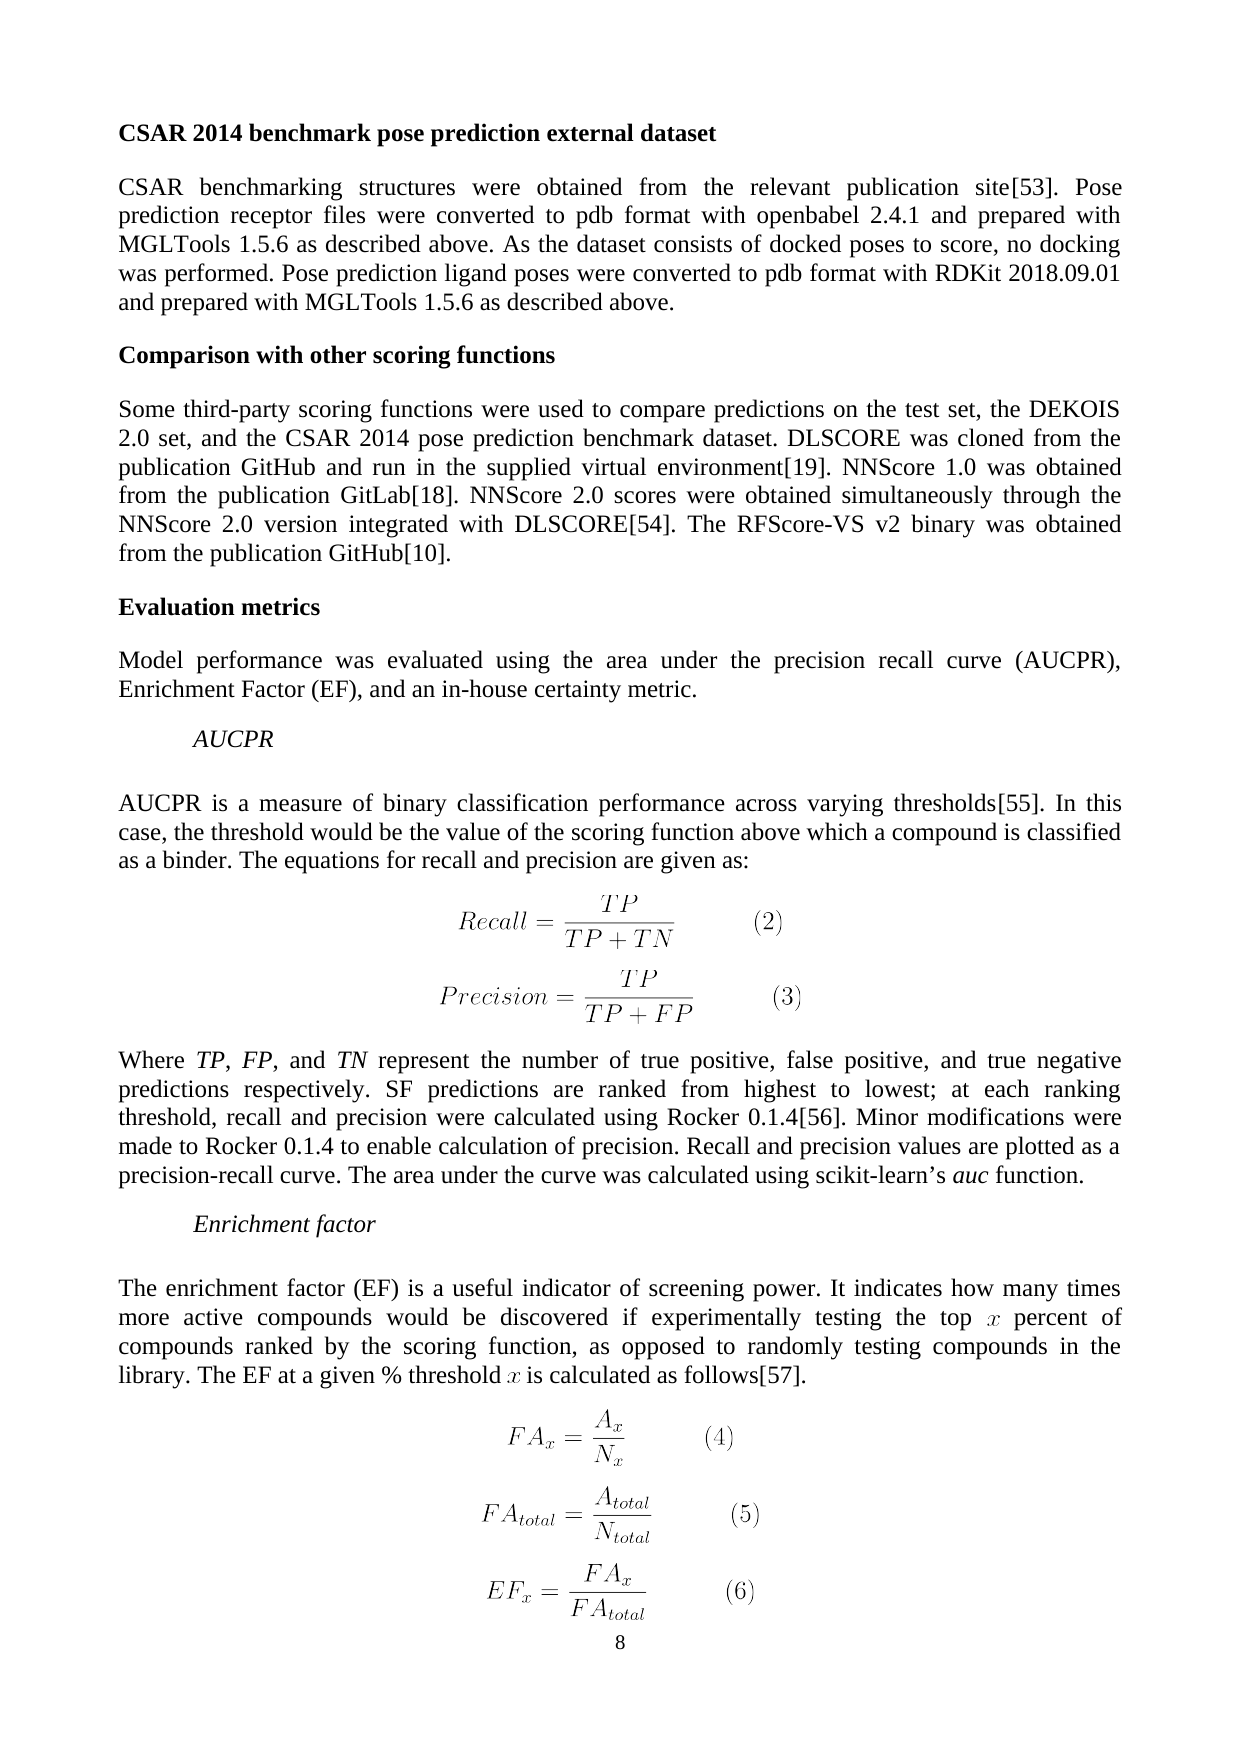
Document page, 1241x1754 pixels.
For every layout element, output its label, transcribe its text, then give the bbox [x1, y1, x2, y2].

picture [507, 1409, 733, 1466]
text CSAR benchmarking structures were obtained from the relevant publication site[53]. Pose prediction receptor files were converted to pdb format with openbabel 2.4.1 and prepared with MGLTools 1.5.6 as described above. As the dataset consists of docked poses to score, no docking was performed. Pose prediction ligand poses were converted to pdb format with RDKit 2018.09.01 and prepared with MGLTools 1.5.6 as described above. [118, 172, 1122, 316]
picture [987, 1315, 1000, 1326]
subtitle CSAR 2014 benchmark pose prediction external dataset [118, 118, 1122, 147]
picture [439, 970, 801, 1024]
text Some third-party scoring functions were used to compare predictions on the test set, the DEKOIS 2.0 set, and the CSAR 2014 pose prediction benchmark dataset. DLSCORE was cloned from the publication GitHub and run in the supplied virtual environment[19]. NNScore 1.0 was obtained from the publication GitLab[18]. NNScore 2.0 scores were obtained simultaneously through the NNScore 2.0 version integrated with DLSCORE[54]. The RFScore-VS v2 binary was obtained from the publication GitHub[10]. [118, 394, 1122, 567]
text Model performance was evaluated using the area under the precision recall curve (AUCPR), Enrichment Factor (EF), and an in-house certainty metric. [118, 646, 1122, 703]
text AUCPR is a measure of binary classification performance across varying thresholds[55]. In this case, the threshold would be the value of the scoring function above which a compound is classified as a binder. The equations for recall and precision are given as: [118, 788, 1122, 874]
subtitle Evaluation metrics [118, 592, 1122, 621]
subtitle AUCPR [118, 724, 1122, 753]
subtitle Enrichment factor [118, 1209, 1122, 1238]
picture [507, 1372, 520, 1383]
picture [486, 1563, 754, 1620]
text The enrichment factor (EF) is a useful indicator of screening power. It indicates how many times more active compounds would be discovered if experimentally testing the top percent of compounds ranked by the scoring function, as opposed to randomly testing compounds in the library. The EF at a given % threshold is calculated as follows[57]. [118, 1273, 1122, 1388]
subtitle Comparison with other scoring functions [118, 341, 1122, 369]
picture [458, 895, 782, 949]
picture [481, 1486, 759, 1543]
text Where TP, FP, and TN represent the number of true positive, false positive, and true negative predictions respectively. SF predictions are ranked from highest to lowest; at each ranking threshold, recall and precision were calculated using Rocker 0.1.4[56]. Minor modifications were made to Rocker 0.1.4 to enable calculation of precision. Recall and precision values are plotted as a precision-recall curve. The area under the curve was calculated using scikit-learn’s auc function. [118, 1045, 1122, 1189]
